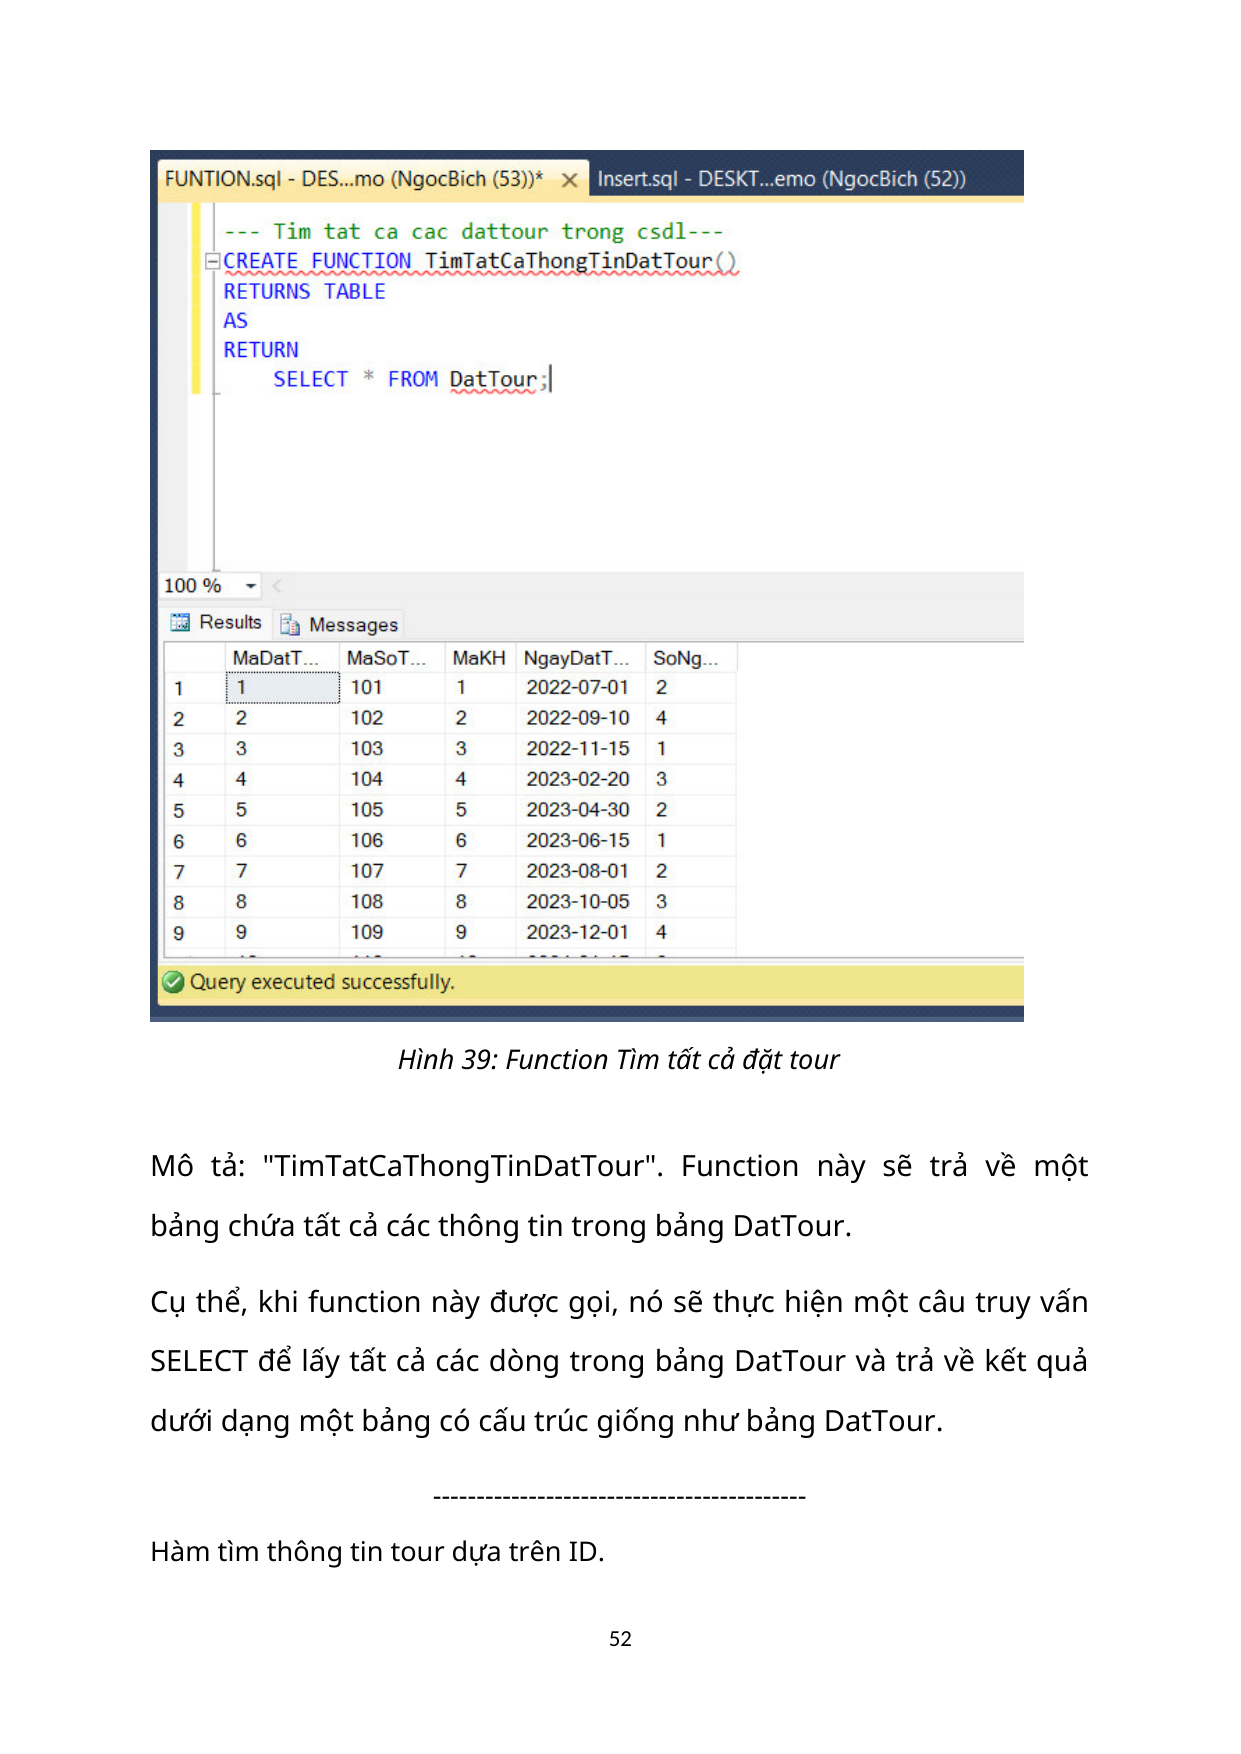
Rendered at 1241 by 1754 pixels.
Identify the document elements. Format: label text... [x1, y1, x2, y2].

text Cụ thể, khi function này được gọi, nó sẽ thực hiện một câu truy vấn SELECT để lấy tất cả các dòng trong bảng DatTour và trả về kết quả dưới dạng một bảng có cấu trúc giống như bảng DatTour. [150, 1281, 1090, 1439]
text Hàm tìm thông tin tour dựa trên ID. [150, 1532, 1090, 1569]
text Mô tả: "TimTatCaThongTinDatTour". Function này sẽ trả về một bảng chứa tất cả các thông tin trong bảng DatTour. [150, 1145, 1090, 1244]
text ------------------------------------------- [150, 1476, 1090, 1513]
picture [150, 150, 1024, 1022]
text Hình 39: Function Tìm tất cả đặt tour [150, 1041, 1090, 1078]
